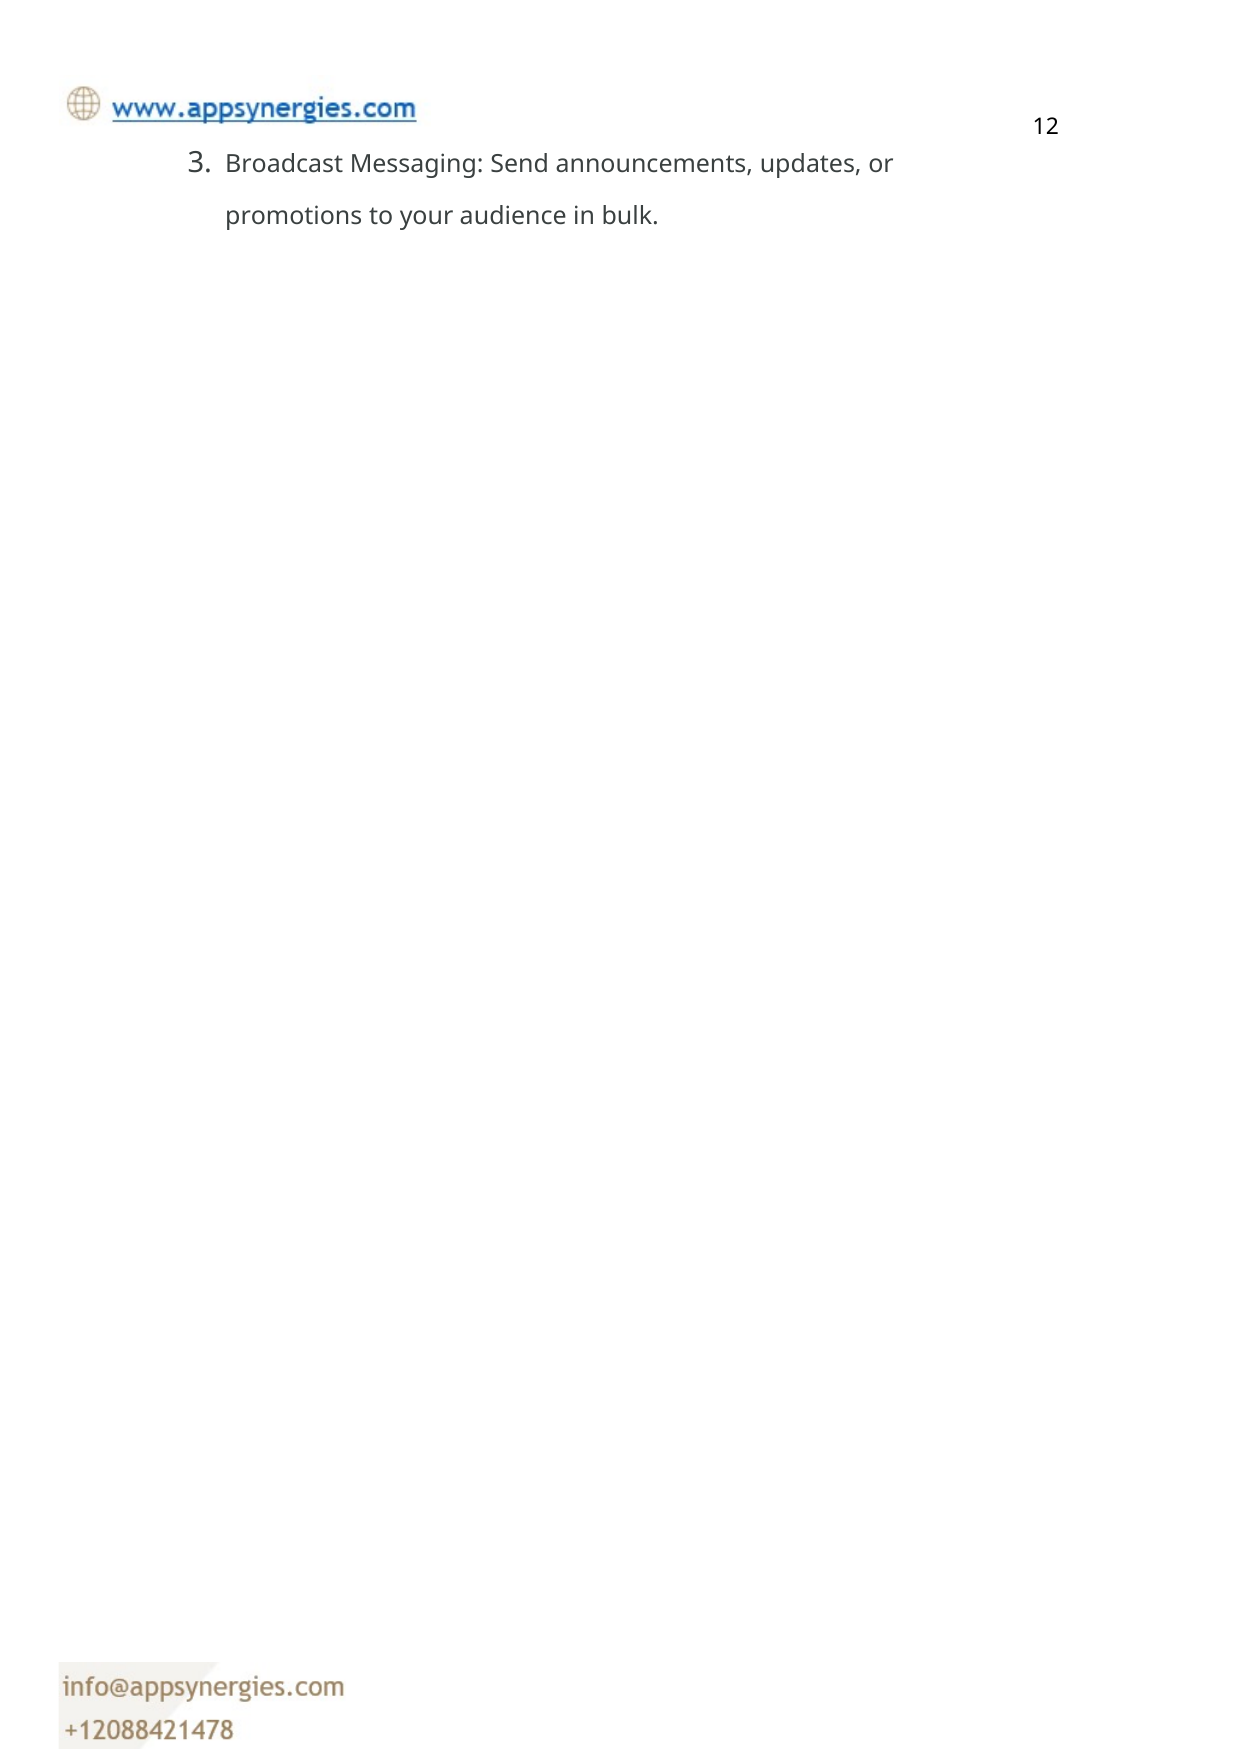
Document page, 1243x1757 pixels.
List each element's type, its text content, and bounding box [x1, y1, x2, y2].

picture [58, 1662, 347, 1749]
list Broadcast Messaging: Send announcements, updates, or promotions to your audience in bulk. [187, 141, 1026, 232]
picture [58, 75, 431, 135]
